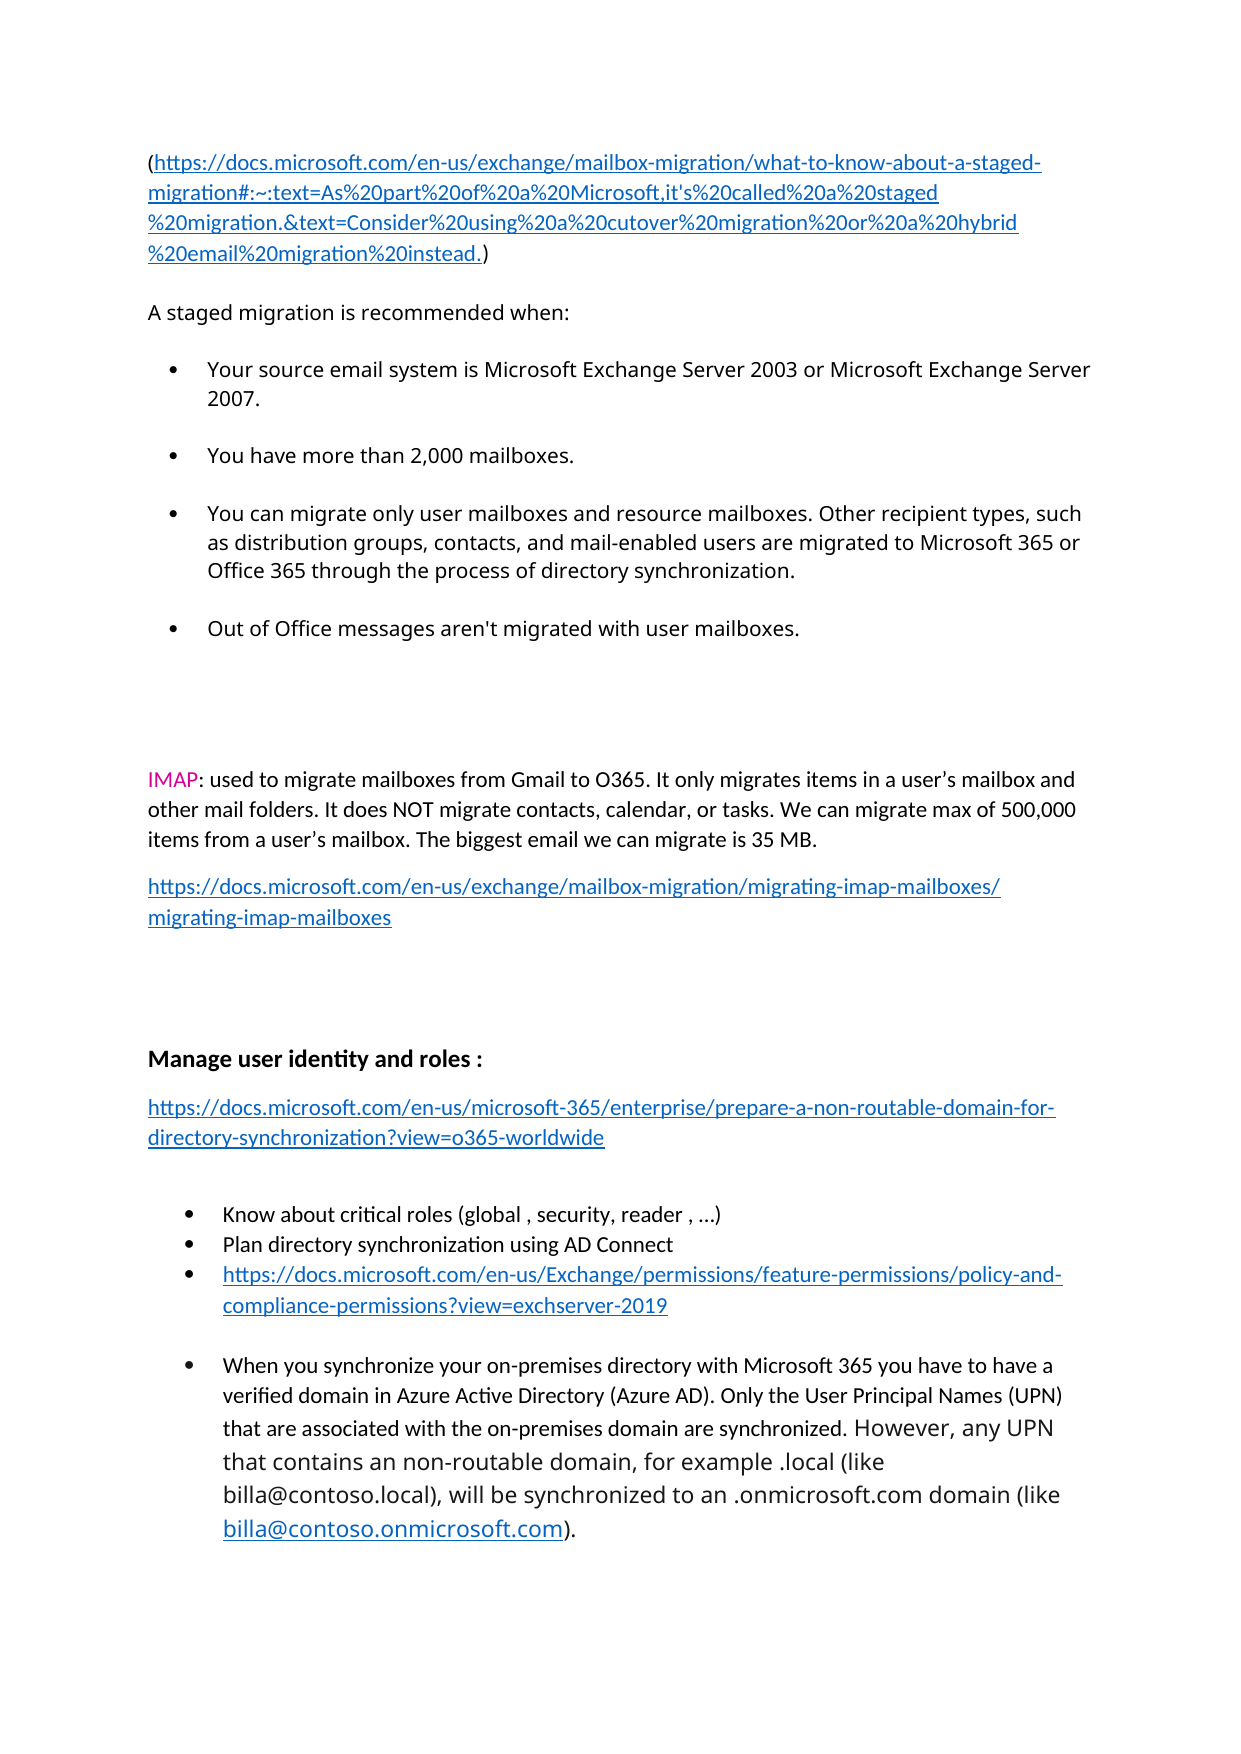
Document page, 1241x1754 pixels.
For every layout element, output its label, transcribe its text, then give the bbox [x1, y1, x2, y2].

text A staged migration is recommended when: [148, 298, 1093, 326]
text IMAP: used to migrate mailboxes from Gmail to O365. It only migrates items in a user’s mailbox and other mail folders. It does NOT migrate contacts, calendar, or tasks. We can migrate max of 500,000 items from a user’s mailbox. The biggest email we can migrate is 35 MB. [148, 765, 1093, 853]
text Manage user identity and roles : [148, 1043, 1093, 1074]
list Plan directory synchronization using AD Connect [185, 1230, 1093, 1258]
list Your source email system is Microsoft Exchange Server 2003 or Microsoft Exchange Server 2007. [169, 356, 1093, 412]
list You can migrate only user mailboxes and resource mailboxes. Other recipient types, such as distribution groups, contacts, and mail-enabled users are migrated to Microsoft 365 or Office 365 through the process of directory synchronization. [169, 499, 1093, 584]
text https://docs.microsoft.com/en-us/exchange/mailbox-migration/migrating-imap-mailboxes/migrating-imap-mailboxes [148, 872, 1093, 931]
list Know about critical roles (global , security, reader , …) [185, 1200, 1093, 1228]
text https://docs.microsoft.com/en-us/microsoft-365/enterprise/prepare-a-non-routable-domain-for-directory-synchronization?view=o365-worldwide [148, 1093, 1093, 1151]
text (https://docs.microsoft.com/en-us/exchange/mailbox-migration/what-to-know-about-a-staged-migration#:~:text=As%20part%20of%20a%20Microsoft,it's%20called%20a%20staged%20migration.&text=Consider%20using%20a%20cutover%20migration%20or%20a%20hybrid%20email%20migration%20instead.) [148, 148, 1093, 267]
list https://docs.microsoft.com/en-us/Exchange/permissions/feature-permissions/policy-and-compliance-permissions?view=exchserver-2019 [185, 1261, 1093, 1319]
list Out of Office messages aren't migrated with user mailboxes. [169, 614, 1093, 642]
list When you synchronize your on-premises directory with Microsoft 365 you have to have a verified domain in Azure Active Directory (Azure AD). Only the User Principal Names (UPN) that are associated with the on-premises domain are synchronized. However, any UPN that contains an non-routable domain, for example .local (like billa@contoso.local), will be synchronized to an .onmicrosoft.com domain (like billa@contoso.onmicrosoft.com). [185, 1351, 1093, 1544]
list You have more than 2,000 mailboxes. [169, 442, 1093, 470]
